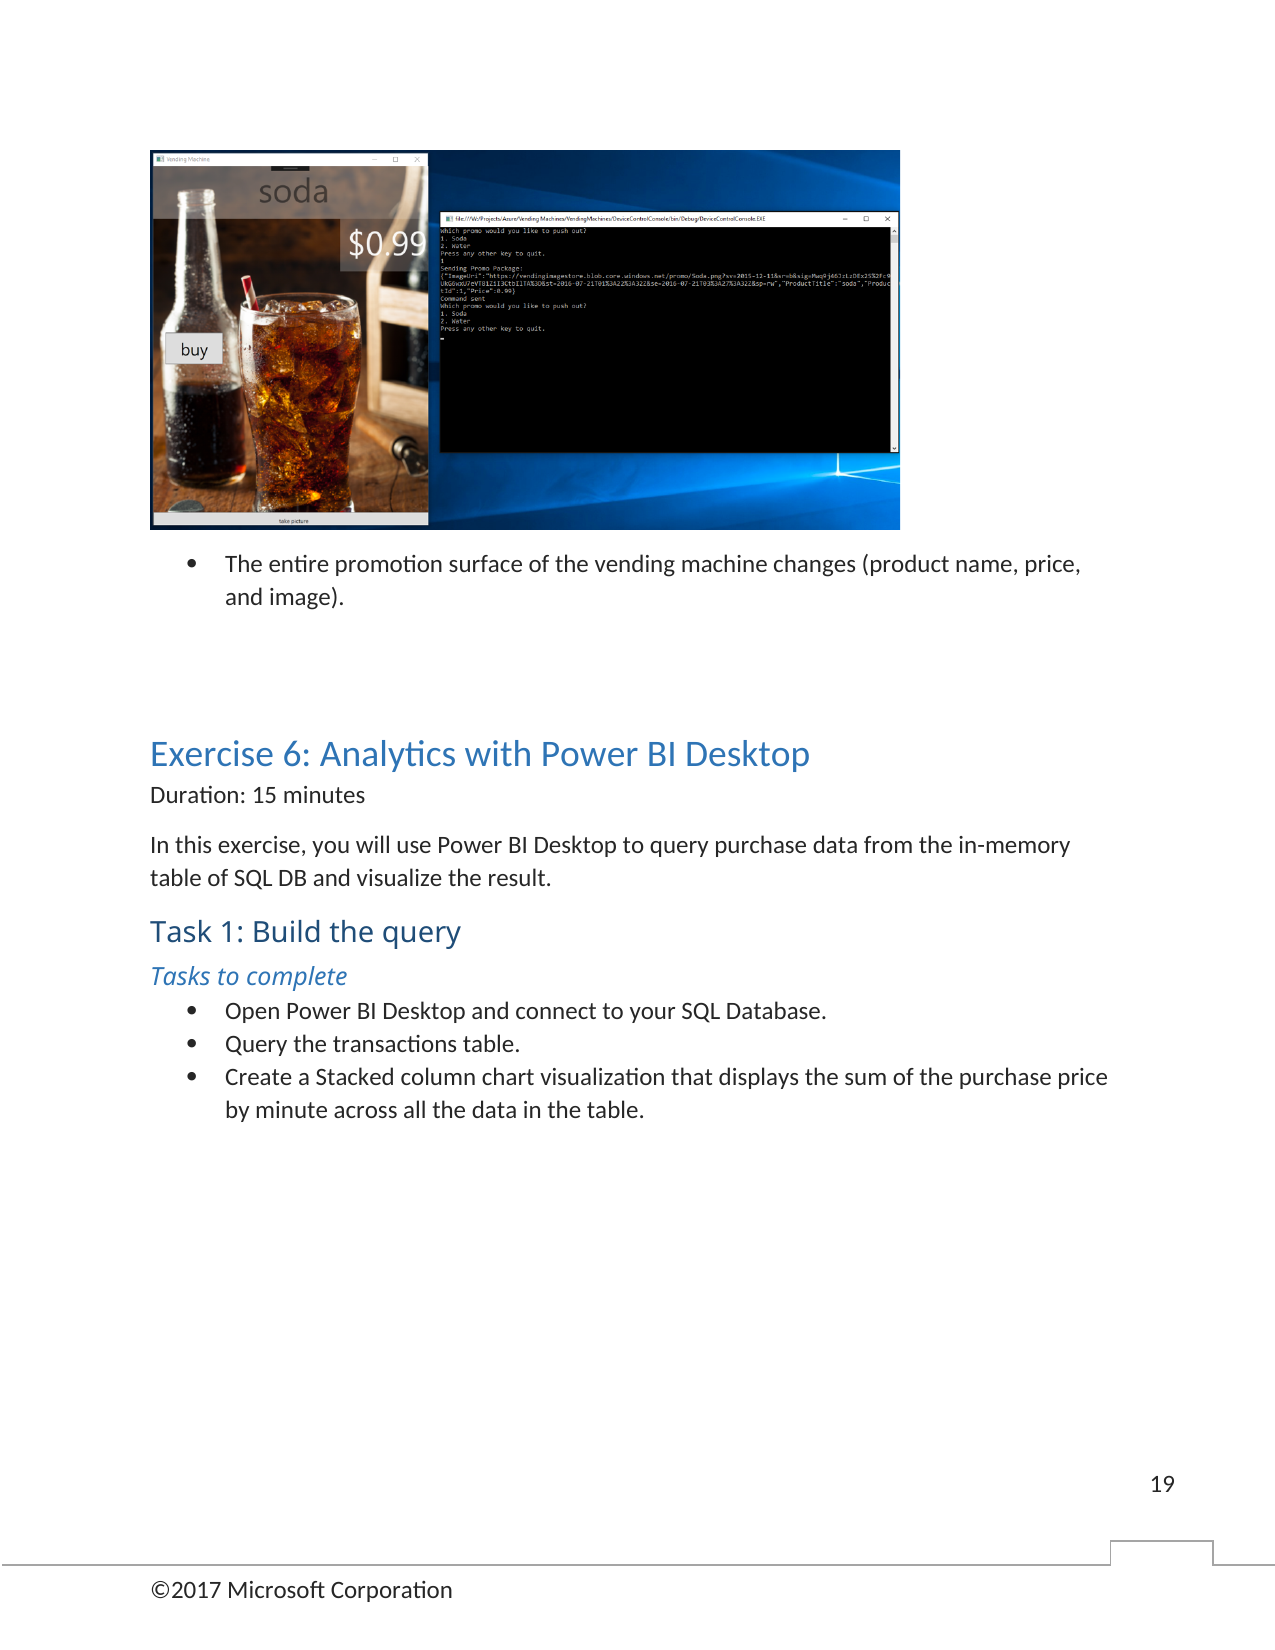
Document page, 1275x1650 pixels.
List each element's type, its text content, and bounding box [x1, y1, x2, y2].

text In this exercise, you will use Power BI Desktop to query purchase data from the in-memory table of SQL DB and visualize the result. [150, 829, 1125, 892]
list Open Power BI Desktop and connect to your SQL Database. [187, 995, 1125, 1026]
list Query the transactions table. [187, 1028, 1125, 1059]
picture [150, 150, 901, 530]
list Create a Stacked column chart visualization that displays the sum of the purchase price by minute across all the data in the table. [187, 1061, 1125, 1124]
text Duration: 15 minutes [150, 779, 1125, 810]
subtitle Task 1: Build the query [150, 912, 1125, 951]
subtitle Tasks to complete [150, 958, 1125, 993]
subtitle Exercise 6: Analytics with Power BI Desktop [150, 730, 1125, 776]
list The entire promotion surface of the vending machine changes (product name, price, and image). [187, 548, 1125, 612]
